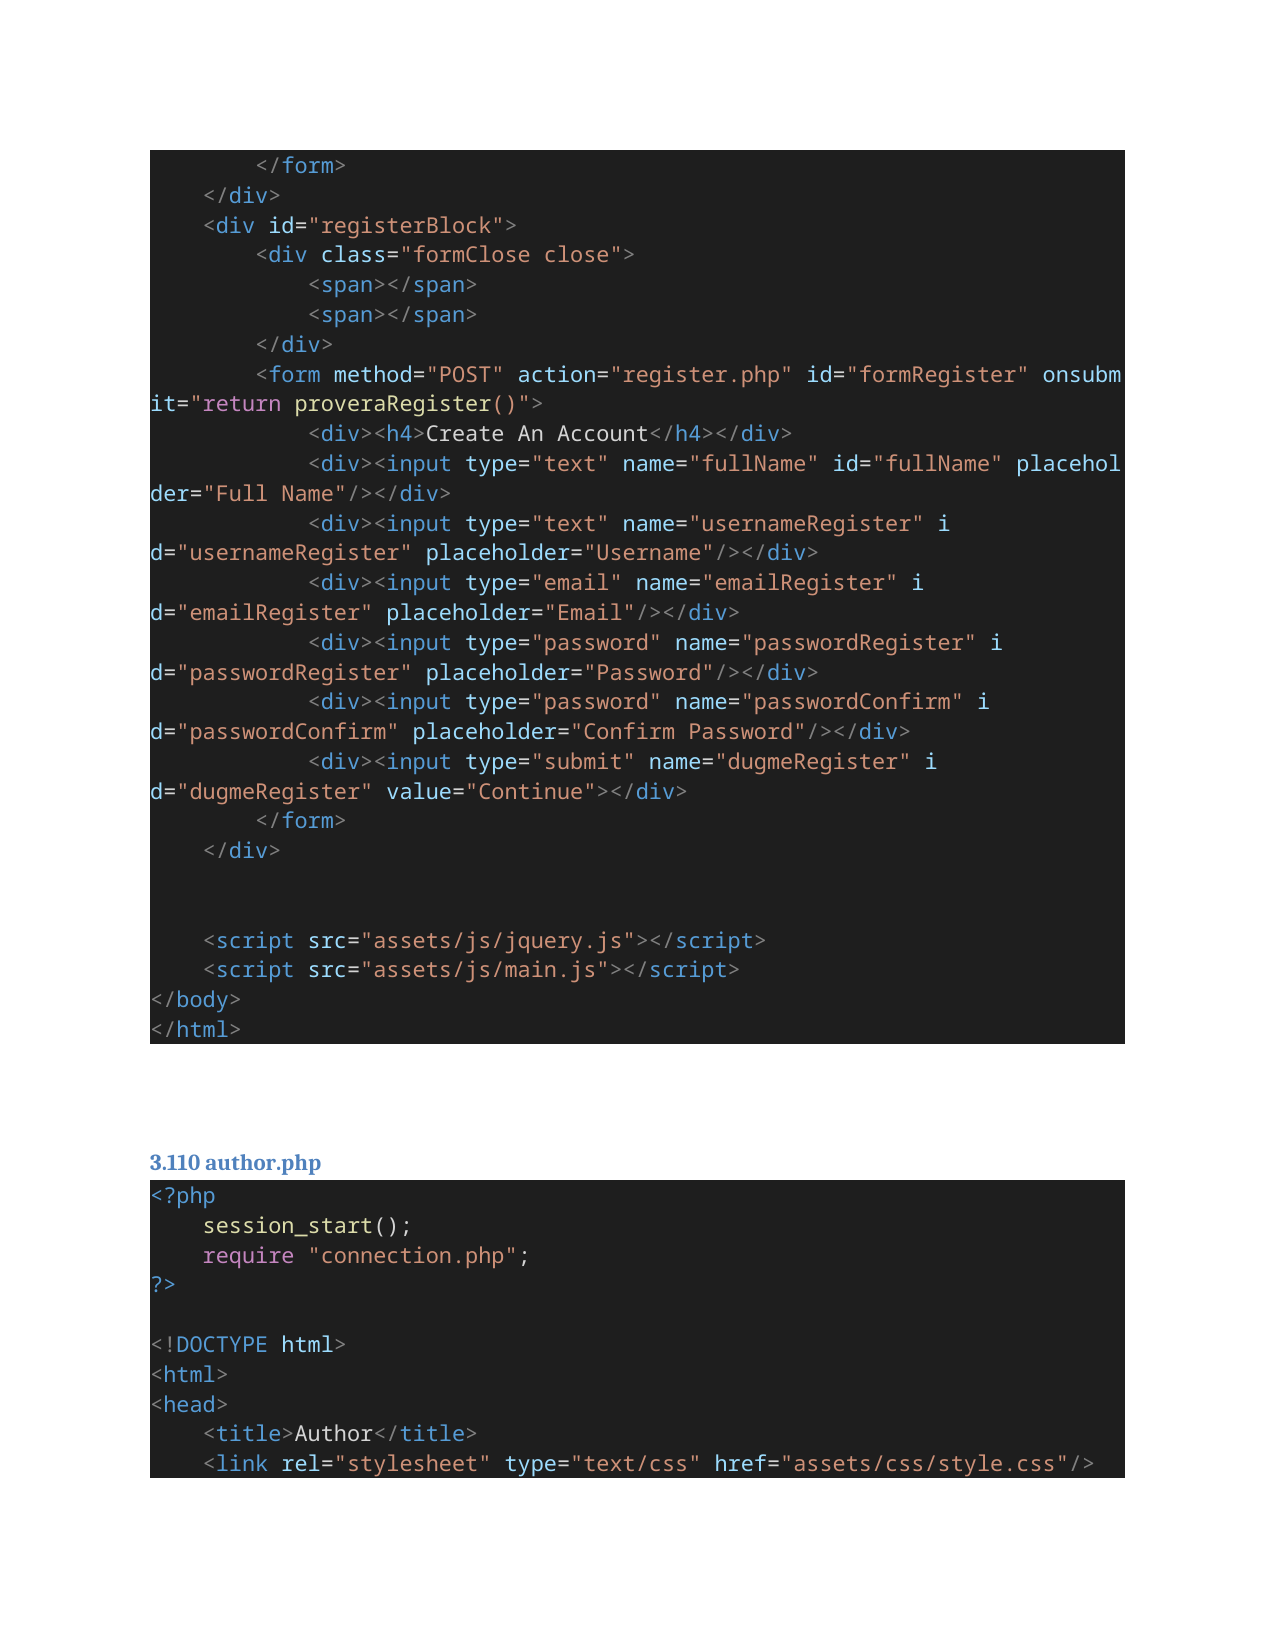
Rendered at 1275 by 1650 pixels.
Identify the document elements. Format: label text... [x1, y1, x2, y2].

text <div><input type="submit" name="dugmeRegister" id="dugmeRegister" value="Continue"></div> [150, 746, 1125, 805]
text </body> [150, 984, 1125, 1014]
text </form> [150, 150, 1125, 180]
text </form> [150, 805, 1125, 835]
text <div id="registerBlock"> [150, 209, 1125, 239]
text <script src="assets/js/main.js"></script> [150, 954, 1125, 984]
text <script src="assets/js/jquery.js"></script> [150, 924, 1125, 954]
text <?php [150, 1180, 1125, 1210]
text <title>Author</title> [150, 1418, 1125, 1448]
text </div> [150, 329, 1125, 358]
text <head> [150, 1388, 1125, 1418]
subtitle 3.110 author.php [150, 1150, 1125, 1176]
text <div><input type="password" name="passwordRegister" id="passwordRegister" placeholder="Password"/></div> [150, 627, 1125, 686]
text <div><input type="password" name="passwordConfirm" id="passwordConfirm" placeholder="Confirm Password"/></div> [150, 686, 1125, 746]
text <form method="POST" action="register.php" id="formRegister" onsubmit="return proveraRegister()"> [150, 358, 1125, 418]
text ?> [150, 1269, 1125, 1299]
text session_start(); [150, 1210, 1125, 1239]
text <div><h4>Create An Account</h4></div> [150, 418, 1125, 448]
text </div> [150, 180, 1125, 209]
text </div> [150, 835, 1125, 865]
text </html> [150, 1014, 1125, 1044]
text <!DOCTYPE html> [150, 1329, 1125, 1359]
text <div class="formClose close"> [150, 239, 1125, 269]
text <div><input type="text" name="fullName" id="fullName" placeholder="Full Name"/></div> [150, 448, 1125, 507]
text <div><input type="text" name="usernameRegister" id="usernameRegister" placeholder="Username"/></div> [150, 507, 1125, 567]
text <span></span> [150, 269, 1125, 299]
text <div><input type="email" name="emailRegister" id="emailRegister" placeholder="Email"/></div> [150, 567, 1125, 627]
text <span></span> [150, 299, 1125, 329]
text require "connection.php"; [150, 1239, 1125, 1269]
text <html> [150, 1359, 1125, 1388]
text <link rel="stylesheet" type="text/css" href="assets/css/style.css"/> [150, 1448, 1125, 1478]
